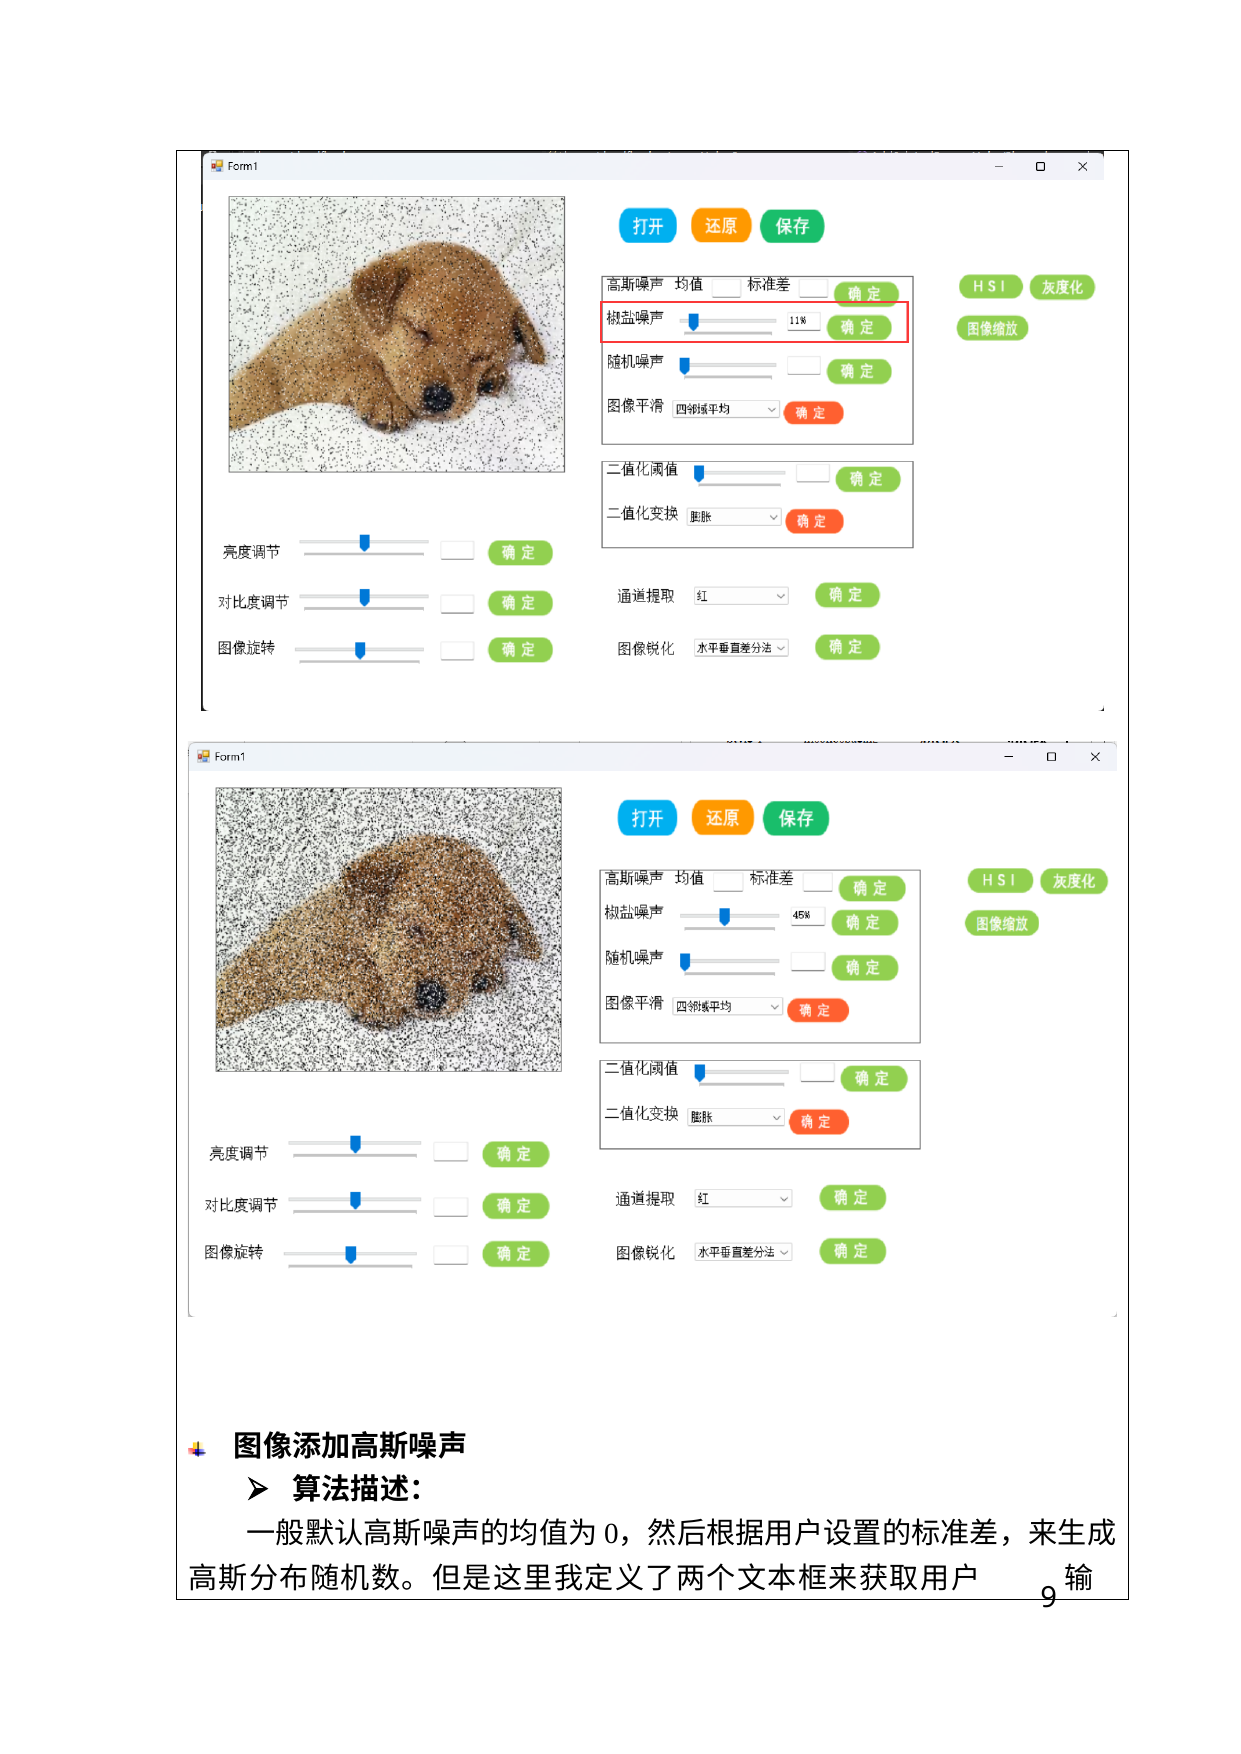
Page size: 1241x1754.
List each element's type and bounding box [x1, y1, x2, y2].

picture [187, 741, 1117, 1317]
table_cell [177, 151, 1128, 1598]
picture [188, 1440, 206, 1457]
picture [201, 151, 1104, 711]
